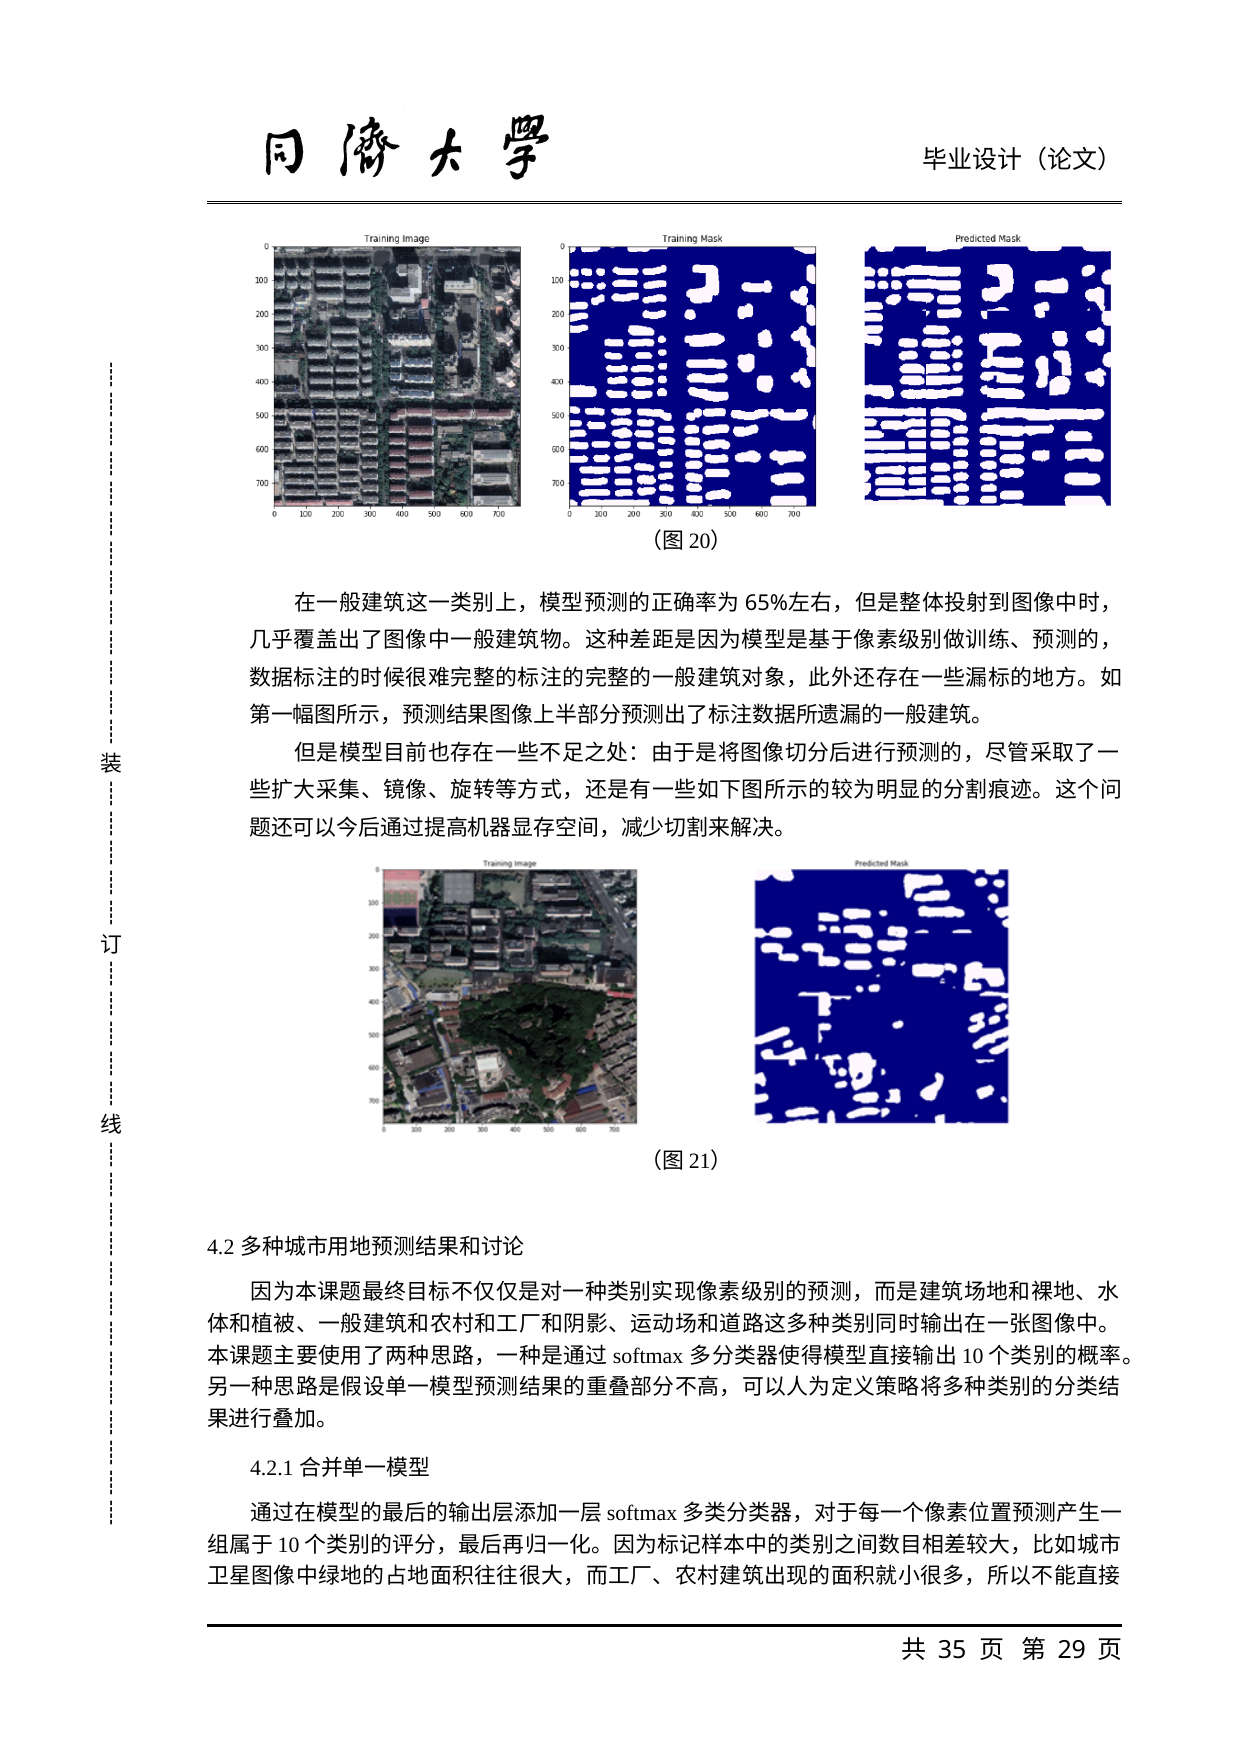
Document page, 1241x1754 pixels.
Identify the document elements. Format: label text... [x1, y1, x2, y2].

picture [244, 106, 567, 185]
subtitle 4.2 多种城市用地预测结果和讨论 [207, 1224, 1122, 1262]
text （图20） [207, 523, 1122, 555]
picture [255, 227, 1117, 524]
text 在一般建筑这一类别上，模型预测的正确率为65%左右，但是整体投射到图像中时，几乎覆盖出了图像中一般建筑物。这种差距是因为模型是基于像素级别做训练、预测的，数据标注的时候很难完整的标注的完整的一般建筑对象，此外还存在一些漏标的地方。如第一幅图所示，预测结果图像上半部分预测出了标注数据所遗漏的一般建筑。 [249, 580, 1122, 730]
subtitle 4.2.1 合并单一模型 [207, 1445, 1122, 1483]
text 因为本课题最终目标不仅仅是对一种类别实现像素级别的预测，而是建筑场地和裸地、水体和植被、一般建筑和农村和工厂和阴影、运动场和道路这多种类别同时输出在一张图像中。本课题主要使用了两种思路，一种是通过softmax 多分类器使得模型直接输出10个类别的概率。另一种思路是假设单一模型预测结果的重叠部分不高，可以人为定义策略将多种类别的分类结果进行叠加。 [207, 1274, 1122, 1433]
text 但是模型目前也存在一些不足之处：由于是将图像切分后进行预测的，尽管采取了一些扩大采集、镜像、旋转等方式，还是有一些如下图所示的较为明显的分割痕迹。这个问题还可以今后通过提高机器显存空间，减少切割来解决。 [249, 730, 1122, 843]
picture [367, 854, 1013, 1136]
text （图21） [207, 1143, 1122, 1174]
